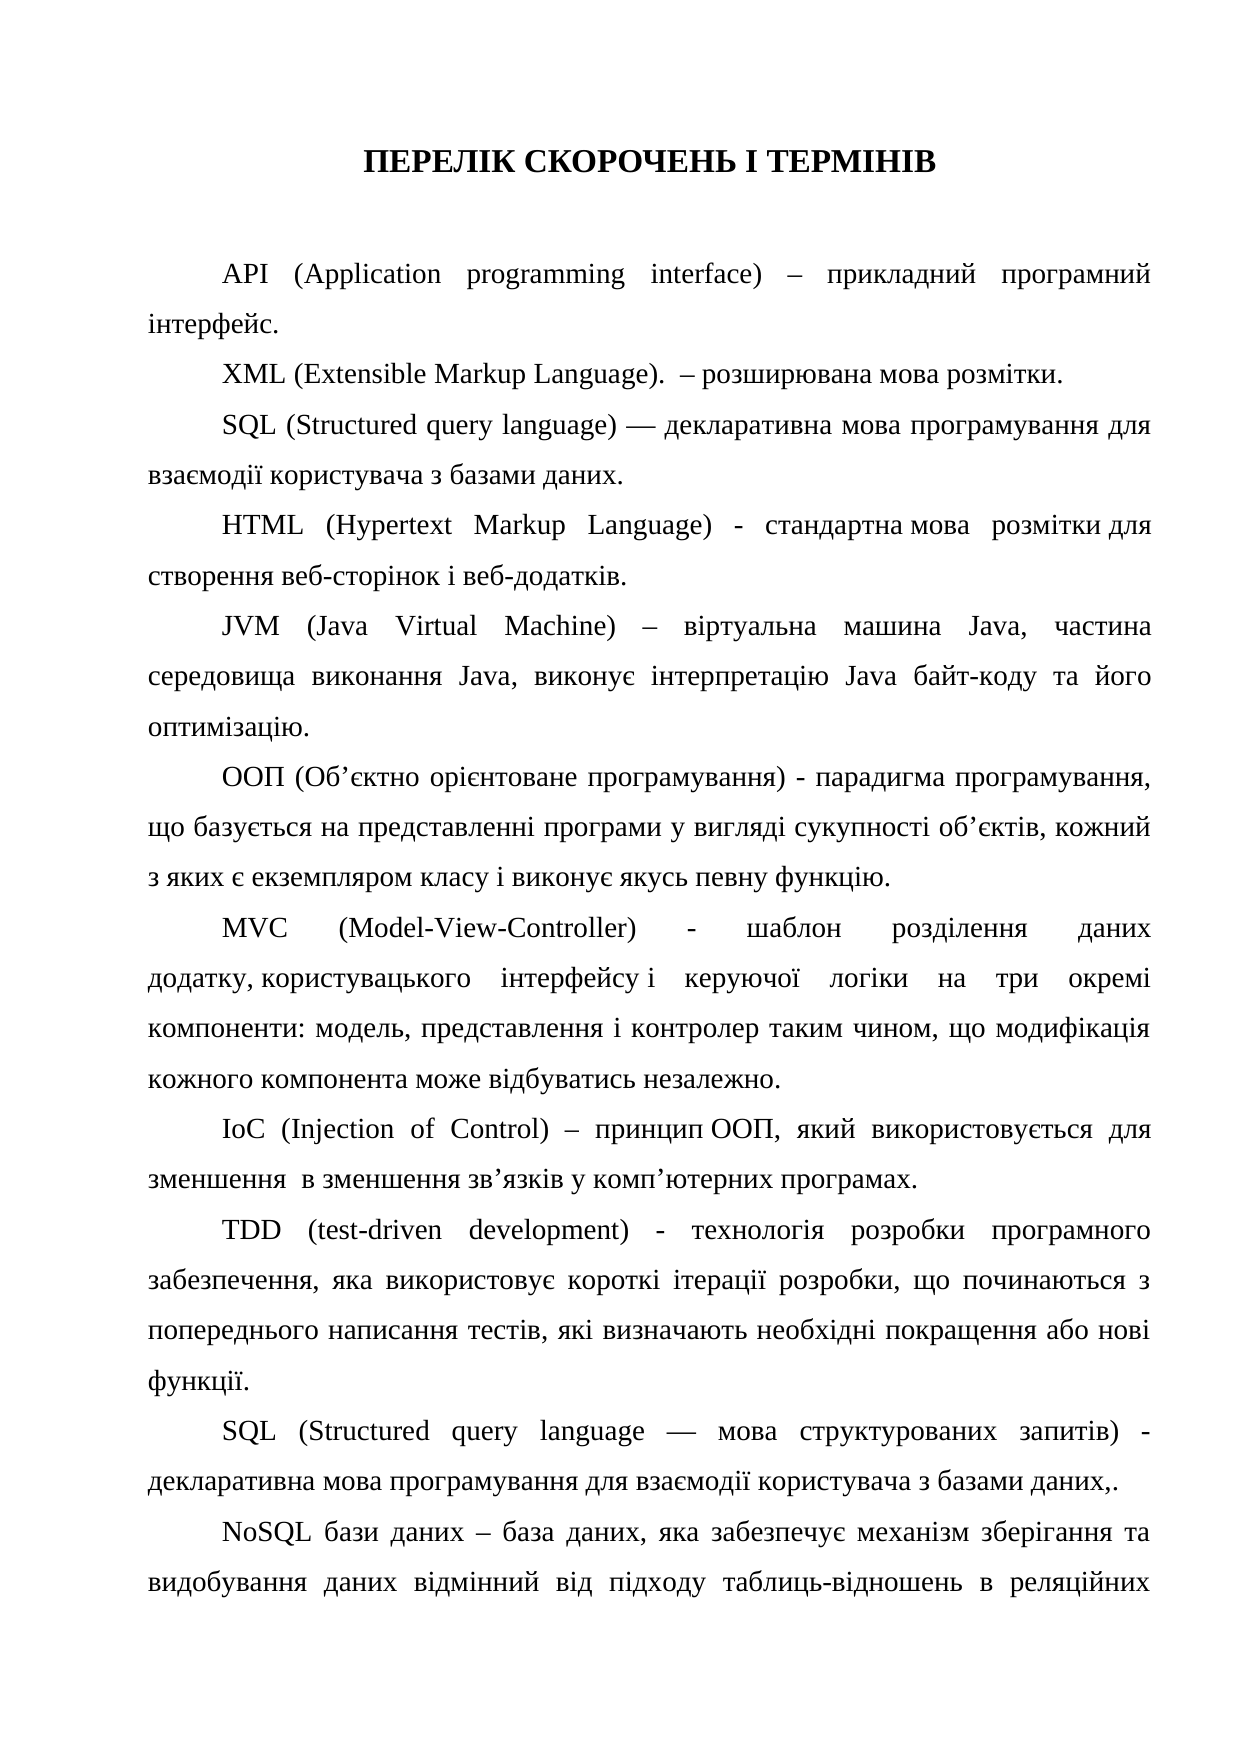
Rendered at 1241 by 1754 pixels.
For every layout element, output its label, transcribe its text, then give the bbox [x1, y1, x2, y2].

text API (Application programming interface) – прикладний програмний інтерфейс. [148, 256, 1152, 340]
text SQL (Structured query language — мова структурованих запитів) - декларативна мова програмування для взаємодії користувача з базами даних,. [148, 1413, 1152, 1497]
text JVM (Java Virtual Machine) – віртуальна машина Java, частина середовища виконання Java, виконує інтерпретацію Java байт-коду та його оптимізацію. [148, 608, 1152, 742]
text TDD (test-driven development) - технологія розробки програмного забезпечення, яка використовує короткі ітерації розробки, що починаються з попереднього написання тестів, які визначають необхідні покращення або нові функції. [148, 1212, 1152, 1396]
text XML (Extensible Markup Language). – розширювана мова розмітки. [148, 356, 1152, 390]
text ПЕРЕЛІК СКОРОЧЕНЬ І ТЕРМІНІВ [148, 141, 1152, 179]
list MVC (Model-View-Controller) - шаблон розділення даних додатку, користувацького інтерфейсу і керуючої логіки на три окремі компоненти: модель, представлення і контролер таким чином, що модифікація кожного компонента може відбуватись незалежно. [148, 1044, 1152, 1094]
list ООП (Об’єктно орієнтоване програмування) - парадигма програмування, що базується на представленні програми у вигляді сукупності об’єктів, кожний з яких є екземпляром класу і виконує якусь певну функцію. [148, 759, 1152, 893]
list MVC (Model-View-Controller) - шаблон розділення даних додатку, користувацького інтерфейсу і керуючої логіки на три окремі компоненти: модель, представлення і контролер таким чином, що модифікація кожного компонента може відбуватись незалежно. [148, 910, 1152, 1011]
text IoC (Injection of Control) – принцип ООП, який використовується для зменшення в зменшення зв’язків у комп’ютерних програмах. [148, 1111, 1152, 1195]
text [148, 1514, 1152, 1597]
text HTML (Hypertext Markup Language) - стандартна мова розмітки для створення веб-сторінок і веб-додатків. [148, 507, 1152, 591]
text SQL (Structured query language) — декларативна мова програмування для взаємодії користувача з базами даних. [148, 407, 1152, 491]
